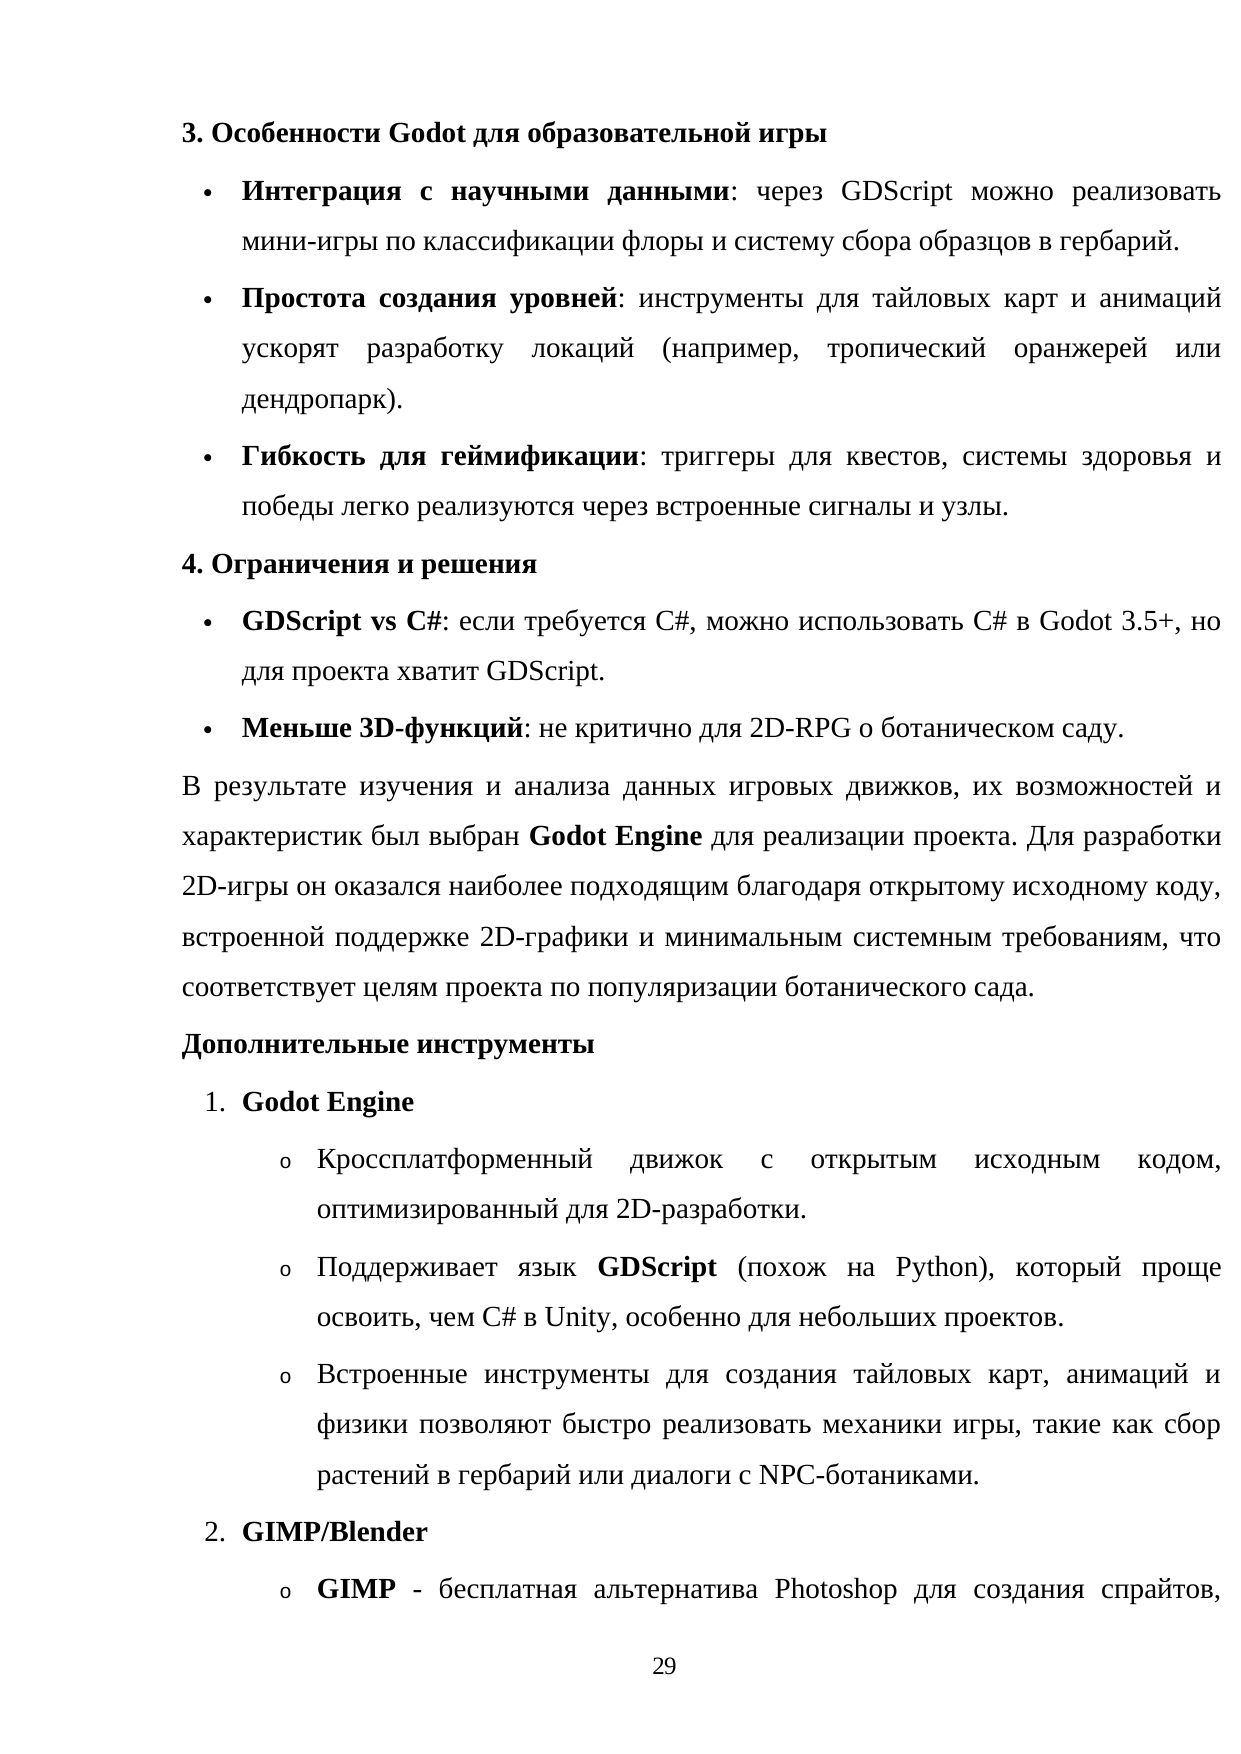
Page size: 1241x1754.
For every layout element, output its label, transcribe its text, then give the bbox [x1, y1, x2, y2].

list Меньше 3D-функций: не критично для 2D-RPG о ботаническом саду. [204, 711, 1222, 744]
list GIMP/Blender [204, 1514, 1222, 1548]
text 3. Особенности Godot для образовательной игры [182, 115, 1222, 149]
list Простота создания уровней: инструменты для тайловых карт и анимаций ускорят разработку локаций (например, тропический оранжерей или дендропарк). [204, 280, 1222, 414]
list GDScript vs C#: если требуется C#, можно использовать C# в Godot 3.5+, но для проекта хватит GDScript. [204, 603, 1222, 687]
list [279, 1571, 1222, 1605]
list Встроенные инструменты для создания тайловых карт, анимаций и физики позволяют быстро реализовать механики игры, такие как сбор растений в гербарий или диалоги с NPC-ботаниками. [279, 1356, 1222, 1490]
text Дополнительные инструменты [182, 1026, 1222, 1060]
text 4. Ограничения и решения [182, 546, 1222, 579]
list Гибкость для геймификации: триггеры для квестов, системы здоровья и победы легко реализуются через встроенные сигналы и узлы. [204, 438, 1222, 522]
list Интеграция с научными данными: через GDScript можно реализовать мини-игры по классификации флоры и систему сбора образцов в гербарий. [204, 173, 1222, 256]
list Godot Engine [204, 1084, 1222, 1117]
list Поддерживает язык GDScript (похож на Python), который проще освоить, чем C# в Unity, особенно для небольших проектов. [279, 1249, 1222, 1332]
list Кроссплатформенный движок с открытым исходным кодом, оптимизированный для 2D-разработки. [279, 1141, 1222, 1225]
text В результате изучения и анализа данных игровых движков, их возможностей и характеристик был выбран Godot Engine для реализации проекта. Для разработки 2D-игры он оказался наиболее подходящим благодаря открытому исходному коду, встроенной поддержке 2D-графики и минимальным системным требованиям, что соответствует целям проекта по популяризации ботанического сада. [182, 768, 1222, 1003]
